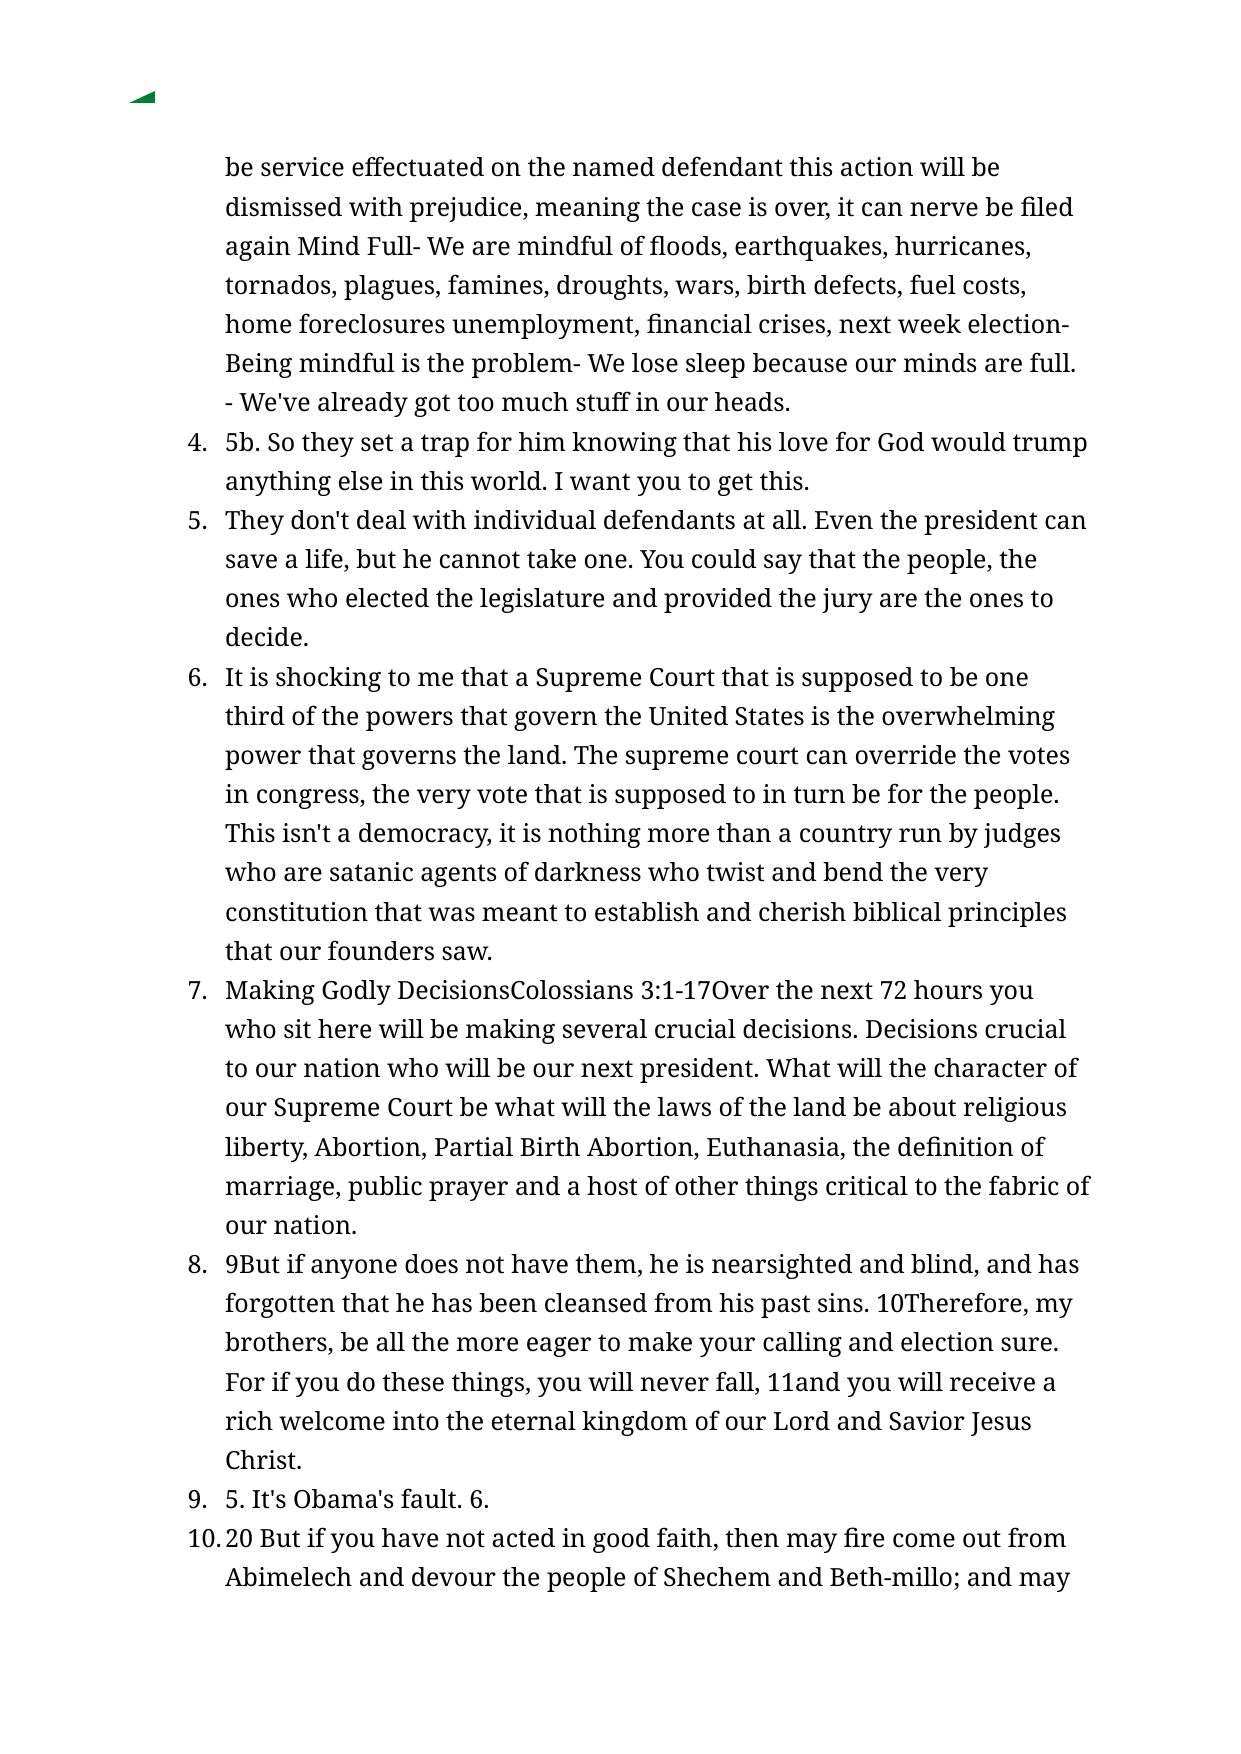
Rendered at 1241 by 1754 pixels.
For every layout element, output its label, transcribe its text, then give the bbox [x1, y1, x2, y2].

list 5. It's Obama's fault. 6. [187, 1482, 1090, 1516]
list 9But if anyone does not have them, he is nearsighted and blind, and has forgotten that he has been cleansed from his past sins. 10Therefore, my brothers, be all the more eager to make your calling and election sure. For if you do these things, you will never fall, 11and you will receive a rich welcome into the eternal kingdom of our Lord and Savior Jesus Christ. [187, 1247, 1090, 1477]
list It is shocking to me that a Supreme Court that is supposed to be one third of the powers that govern the United States is the overwhelming power that governs the land. The supreme court can override the votes in congress, the very vote that is supposed to in turn be for the people. This isn't a democracy, it is nothing more than a country run by judges who are satanic agents of darkness who twist and bend the very constitution that was meant to establish and cherish biblical principles that our founders saw. [187, 659, 1090, 967]
list They don't deal with individual defendants at all. Even the president can save a life, but he cannot take one. You could say that the people, the ones who elected the legislature and provided the jury are the ones to decide. [187, 502, 1090, 654]
list 5b. So they set a trap for him knowing that his love for God would trump anything else in this world. I want you to get this. [187, 424, 1090, 497]
list Making Godly DecisionsColossians 3:1-17Over the next 72 hours you who sit here will be making several crucial decisions. Decisions crucial to our nation who will be our next president. What will the character of our Supreme Court be what will the laws of the land be about religious liberty, Abortion, Partial Birth Abortion, Euthanasia, the definition of marriage, public prayer and a host of other things critical to the fabric of our nation. [187, 972, 1090, 1242]
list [187, 150, 1090, 419]
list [187, 1521, 1090, 1594]
